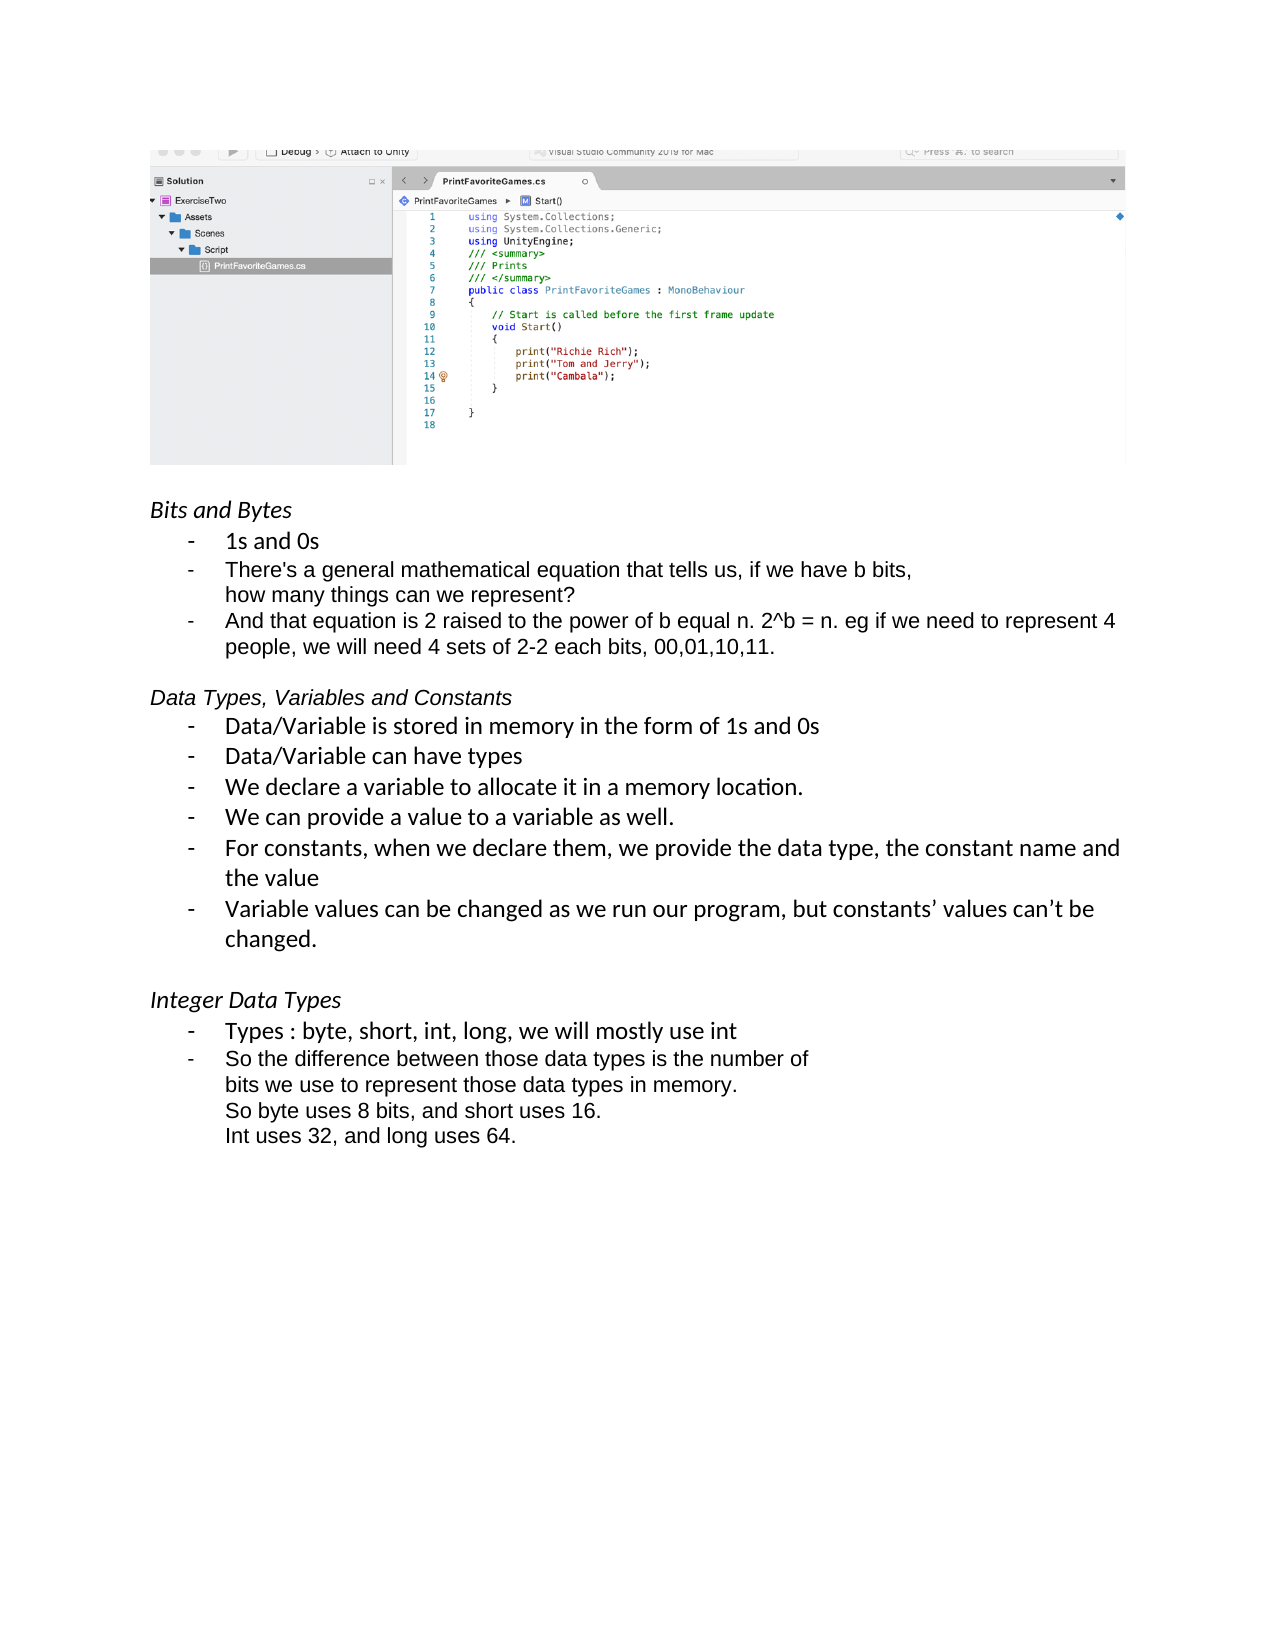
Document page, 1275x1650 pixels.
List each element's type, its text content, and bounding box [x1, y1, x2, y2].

list And that equation is 2 raised to the power of b equal n. 2^b = n. eg if we need to represent 4 people, we will need 4 sets of 2-2 each bits, 00,01,10,11. [187, 608, 1125, 659]
list Int uses 32, and long uses 64. [225, 1123, 1125, 1148]
list So the difference between those data types is the number of [187, 1046, 1125, 1072]
list Types : byte, short, int, long, we will mostly use int [187, 1015, 1125, 1046]
text Data Types, Variables and Constants [150, 685, 1125, 710]
list We declare a variable to allocate it in a memory location. [187, 771, 1125, 801]
list For constants, when we declare them, we provide the data type, the constant name and the value [187, 832, 1125, 893]
text Bits and Bytes [150, 495, 1125, 525]
list There's a general mathematical equation that tells us, if we have b bits, [187, 556, 1125, 582]
list Data/Variable is stored in memory in the form of 1s and 0s [187, 710, 1125, 740]
list how many things can we represent? [225, 582, 1125, 608]
text Integer Data Types [150, 984, 1125, 1015]
list Data/Variable can have types [187, 740, 1125, 771]
picture [150, 150, 1125, 465]
list 1s and 0s [187, 525, 1125, 556]
list So byte uses 8 bits, and short uses 16. [225, 1097, 1125, 1123]
list Variable values can be changed as we run our program, but constants’ values can’t be changed. [187, 893, 1125, 954]
list bits we use to represent those data types in memory. [225, 1072, 1125, 1097]
list We can provide a value to a variable as well. [187, 801, 1125, 832]
